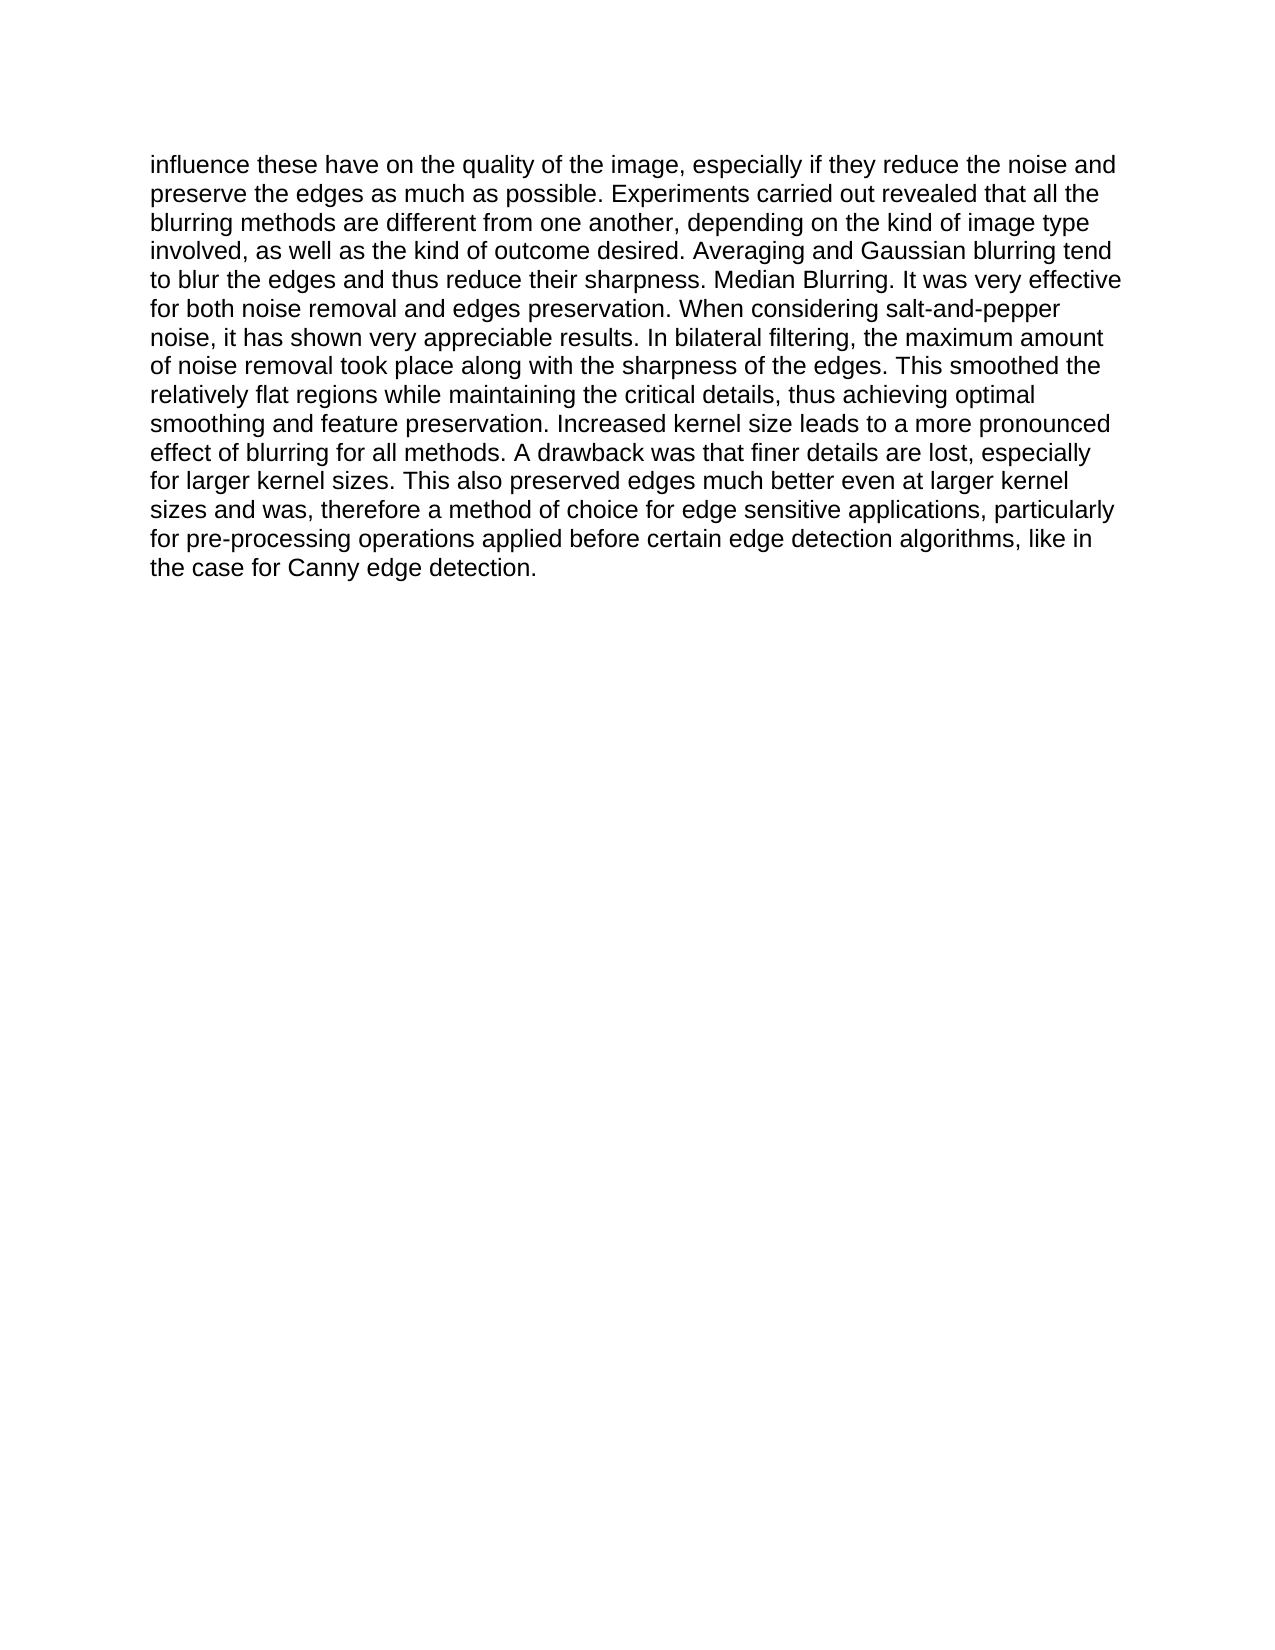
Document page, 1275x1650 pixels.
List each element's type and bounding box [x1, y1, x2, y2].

text [150, 150, 1125, 581]
